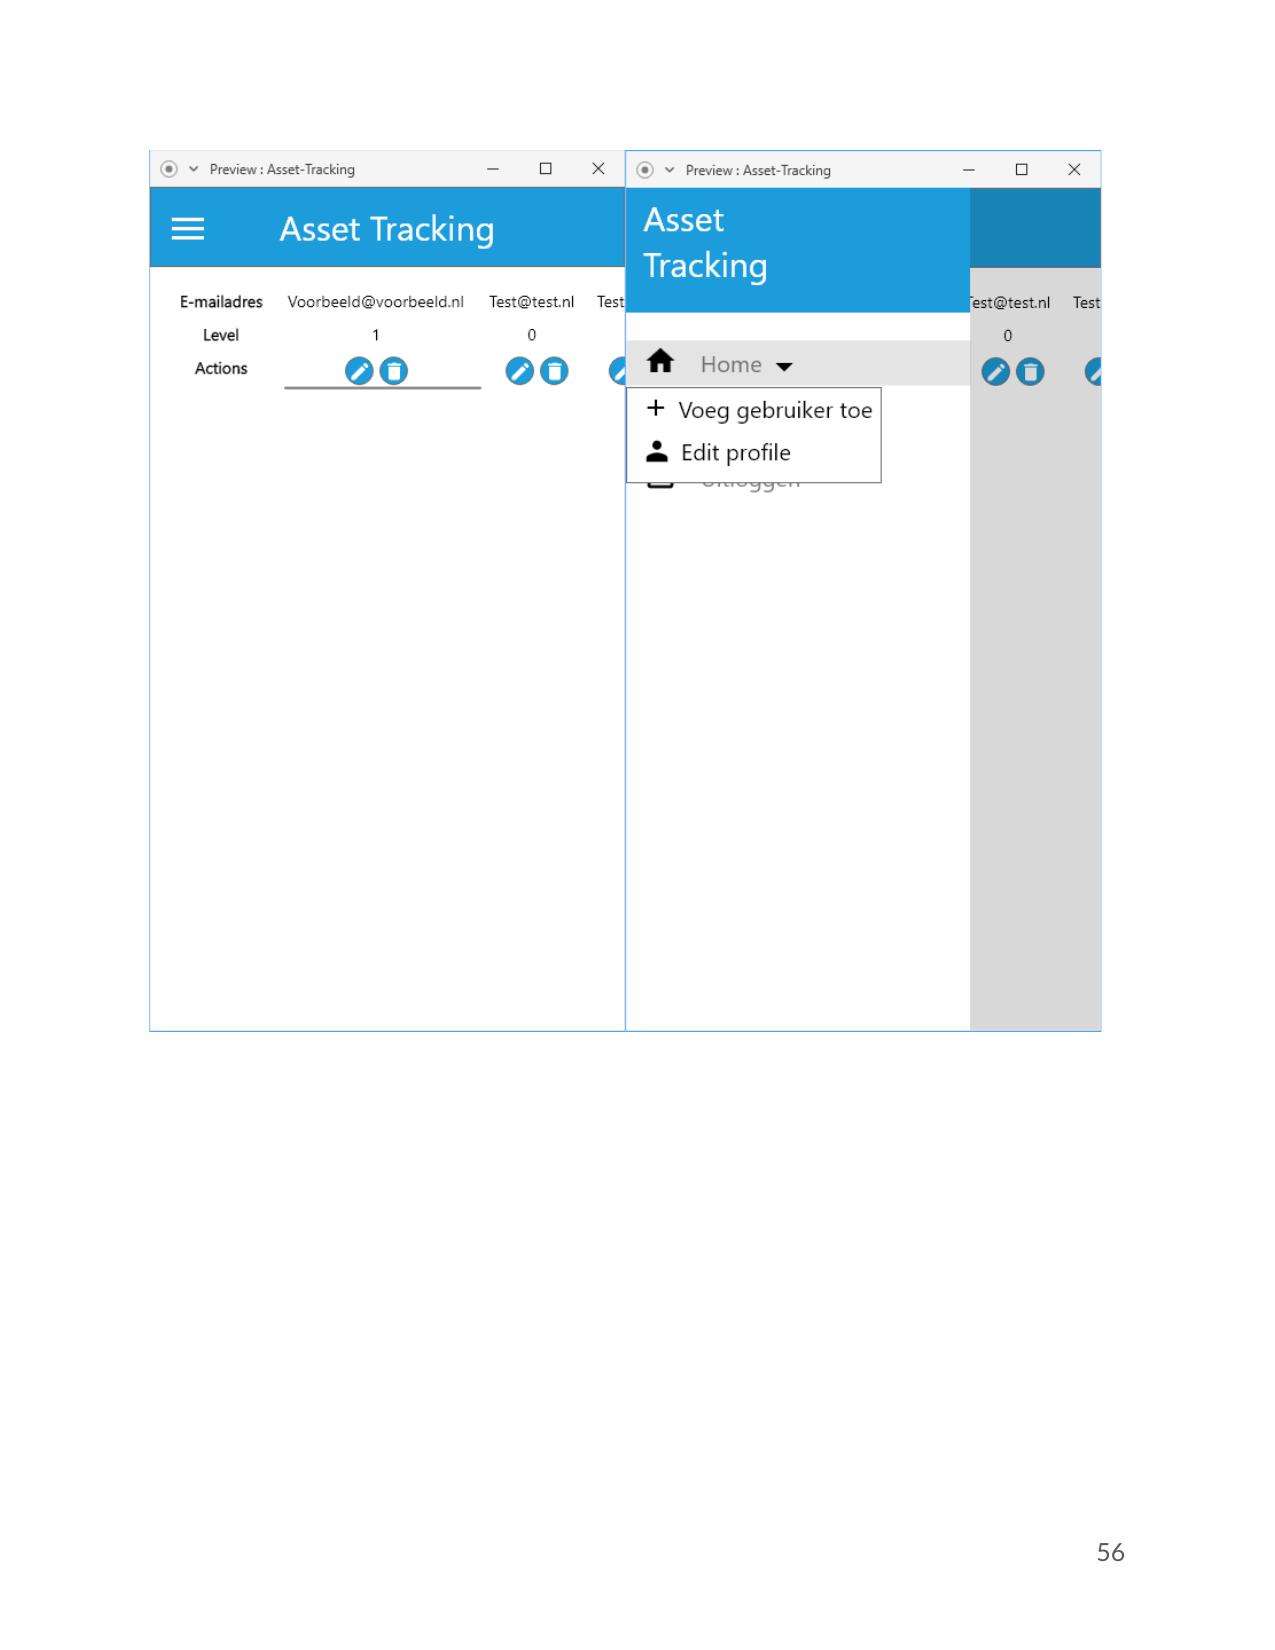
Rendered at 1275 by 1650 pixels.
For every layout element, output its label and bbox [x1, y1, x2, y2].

picture [149, 150, 1102, 1032]
